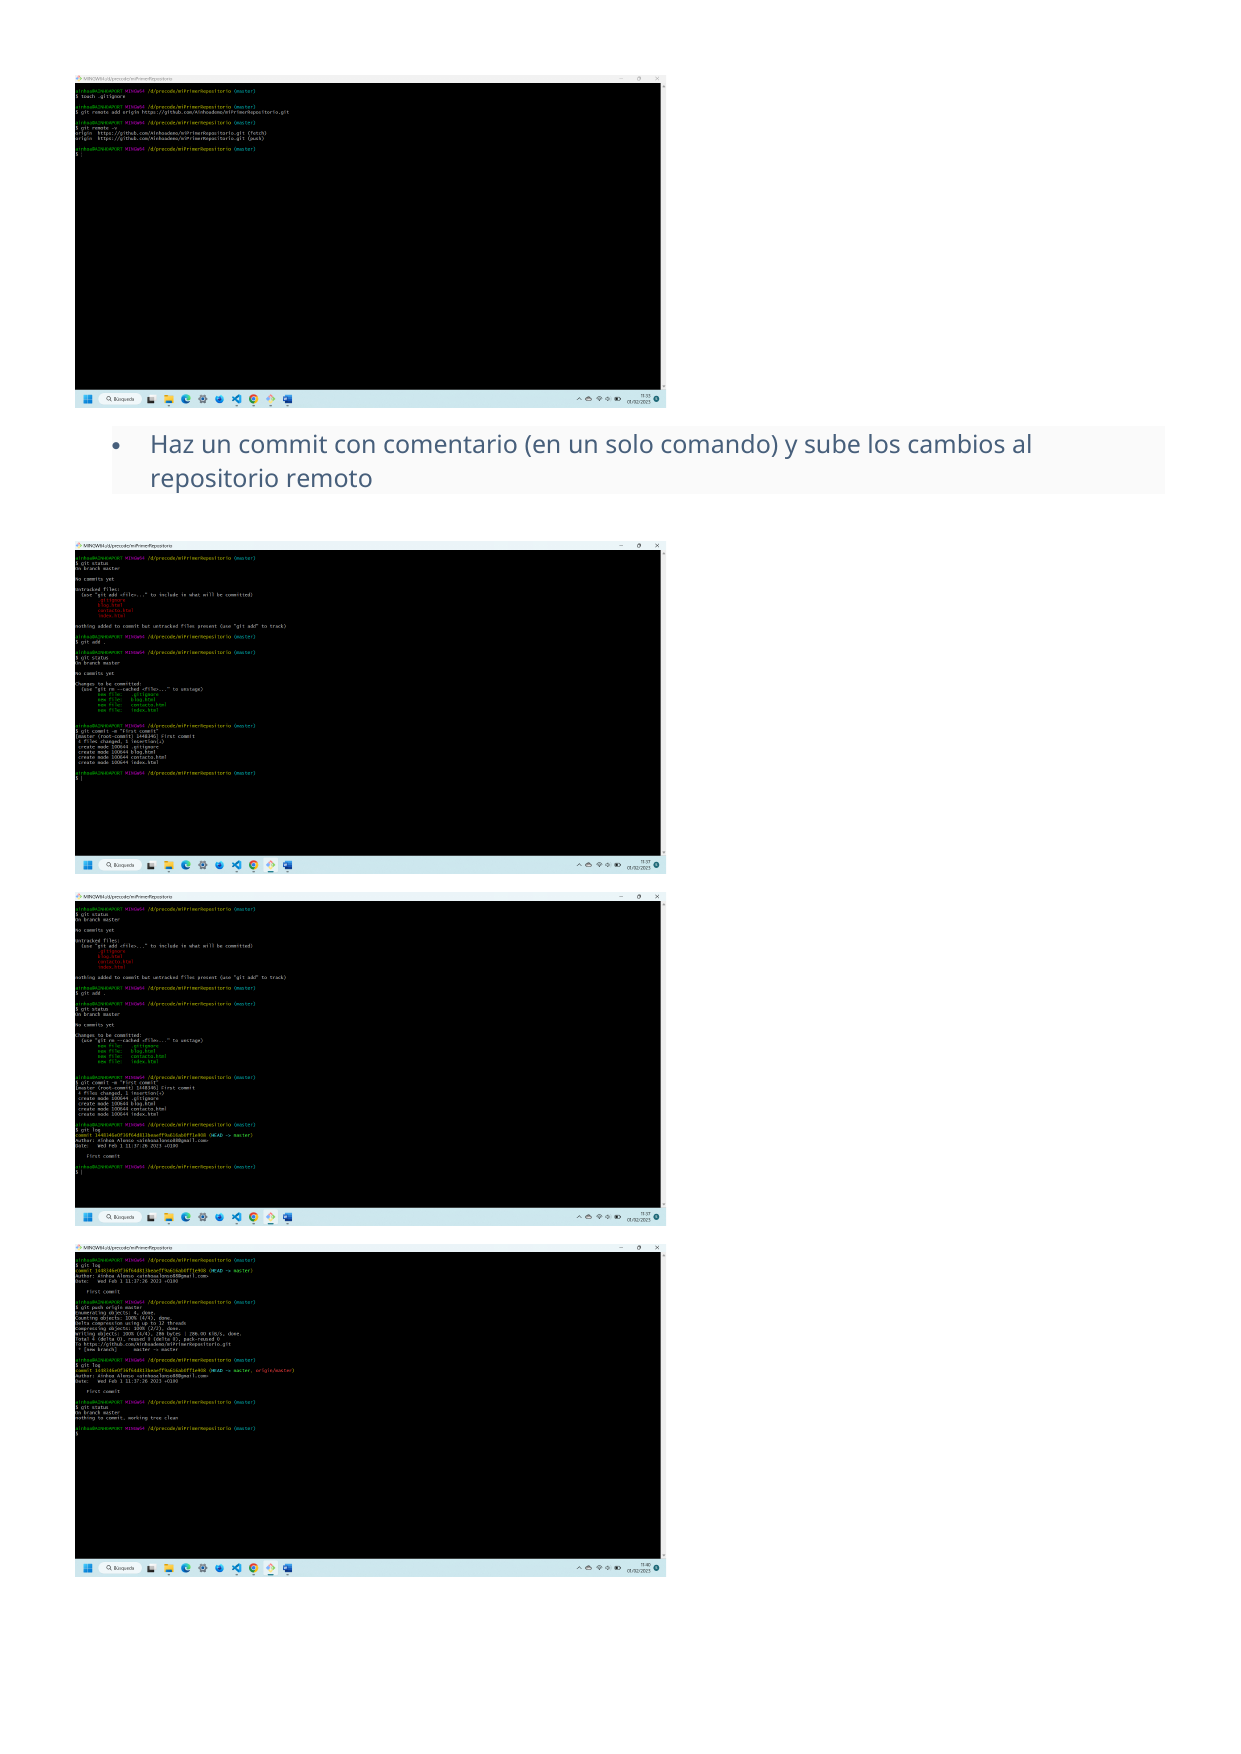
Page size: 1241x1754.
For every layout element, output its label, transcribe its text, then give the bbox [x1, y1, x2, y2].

list Haz un commit con comentario (en un solo comando) y sube los cambios al repositorio remoto [112, 426, 1165, 494]
picture [75, 75, 667, 408]
picture [75, 541, 667, 874]
picture [75, 892, 667, 1226]
picture [75, 1244, 667, 1577]
